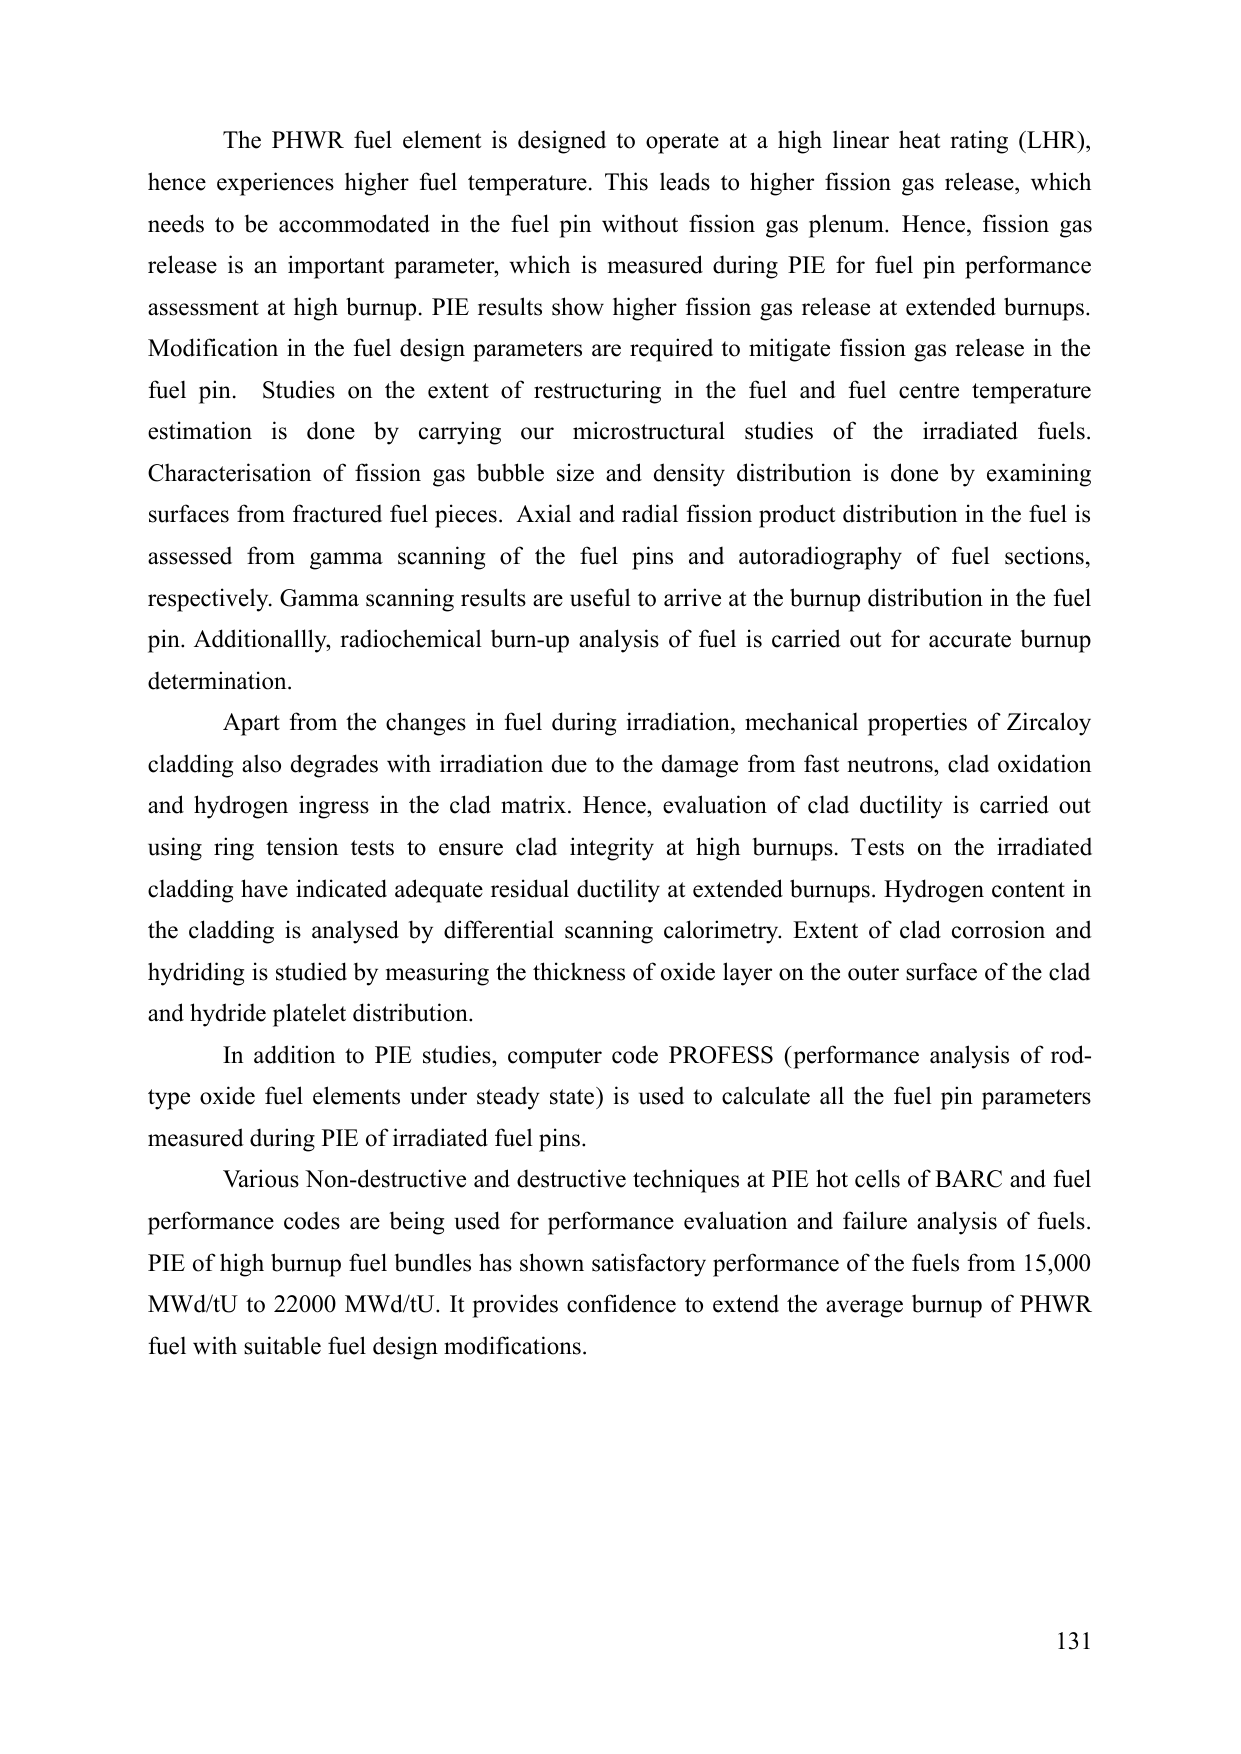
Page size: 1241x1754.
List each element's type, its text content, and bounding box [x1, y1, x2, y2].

title In addition to PIE studies, computer code PROFESS (performance analysis of rod-type oxide fuel elements under steady state) is used to calculate all the fuel pin parameters measured during PIE of irradiated fuel pins. [148, 1041, 1092, 1152]
title Apart from the changes in fuel during irradiation, mechanical properties of Zircaloy cladding also degrades with irradiation due to the damage from fast neutrons, clad oxidation and hydrogen ingress in the clad matrix. Hence, evaluation of clad ductility is carried out using ring tension tests to ensure clad integrity at high burnups. Tests on the irradiated cladding have indicated adequate residual ductility at extended burnups. Hydrogen content in the cladding is analysed by differential scanning calorimetry. Extent of clad corrosion and hydriding is studied by measuring the thickness of oxide layer on the outer surface of the clad and hydride platelet distribution. [148, 708, 1092, 1027]
title Various Non-destructive and destructive techniques at PIE hot cells of BARC and fuel performance codes are being used for performance evaluation and failure analysis of fuels. PIE of high burnup fuel bundles has shown satisfactory performance of the fuels from 15,000 MWd/tU to 22000 MWd/tU. It provides confidence to extend the average burnup of PHWR fuel with suitable fuel design modifications. [148, 1166, 1092, 1359]
title The PHWR fuel element is designed to operate at a high linear heat rating (LHR), hence experiences higher fuel temperature. This leads to higher fission gas release, which needs to be accommodated in the fuel pin without fission gas plenum. Hence, fission gas release is an important parameter, which is measured during PIE for fuel pin performance assessment at high burnup. PIE results show higher fission gas release at extended burnups. Modification in the fuel design parameters are required to mitigate fission gas release in the fuel pin. Studies on the extent of restructuring in the fuel and fuel centre temperature estimation is done by carrying our microstructural studies of the irradiated fuels. Characterisation of fission gas bubble size and density distribution is done by examining surfaces from fractured fuel pieces. Axial and radial fission product distribution in the fuel is assessed from gamma scanning of the fuel pins and autoradiography of fuel sections, respectively. Gamma scanning results are useful to arrive at the burnup distribution in the fuel pin. Additionallly, radiochemical burn-up analysis of fuel is carried out for accurate burnup determination. [148, 127, 1092, 694]
